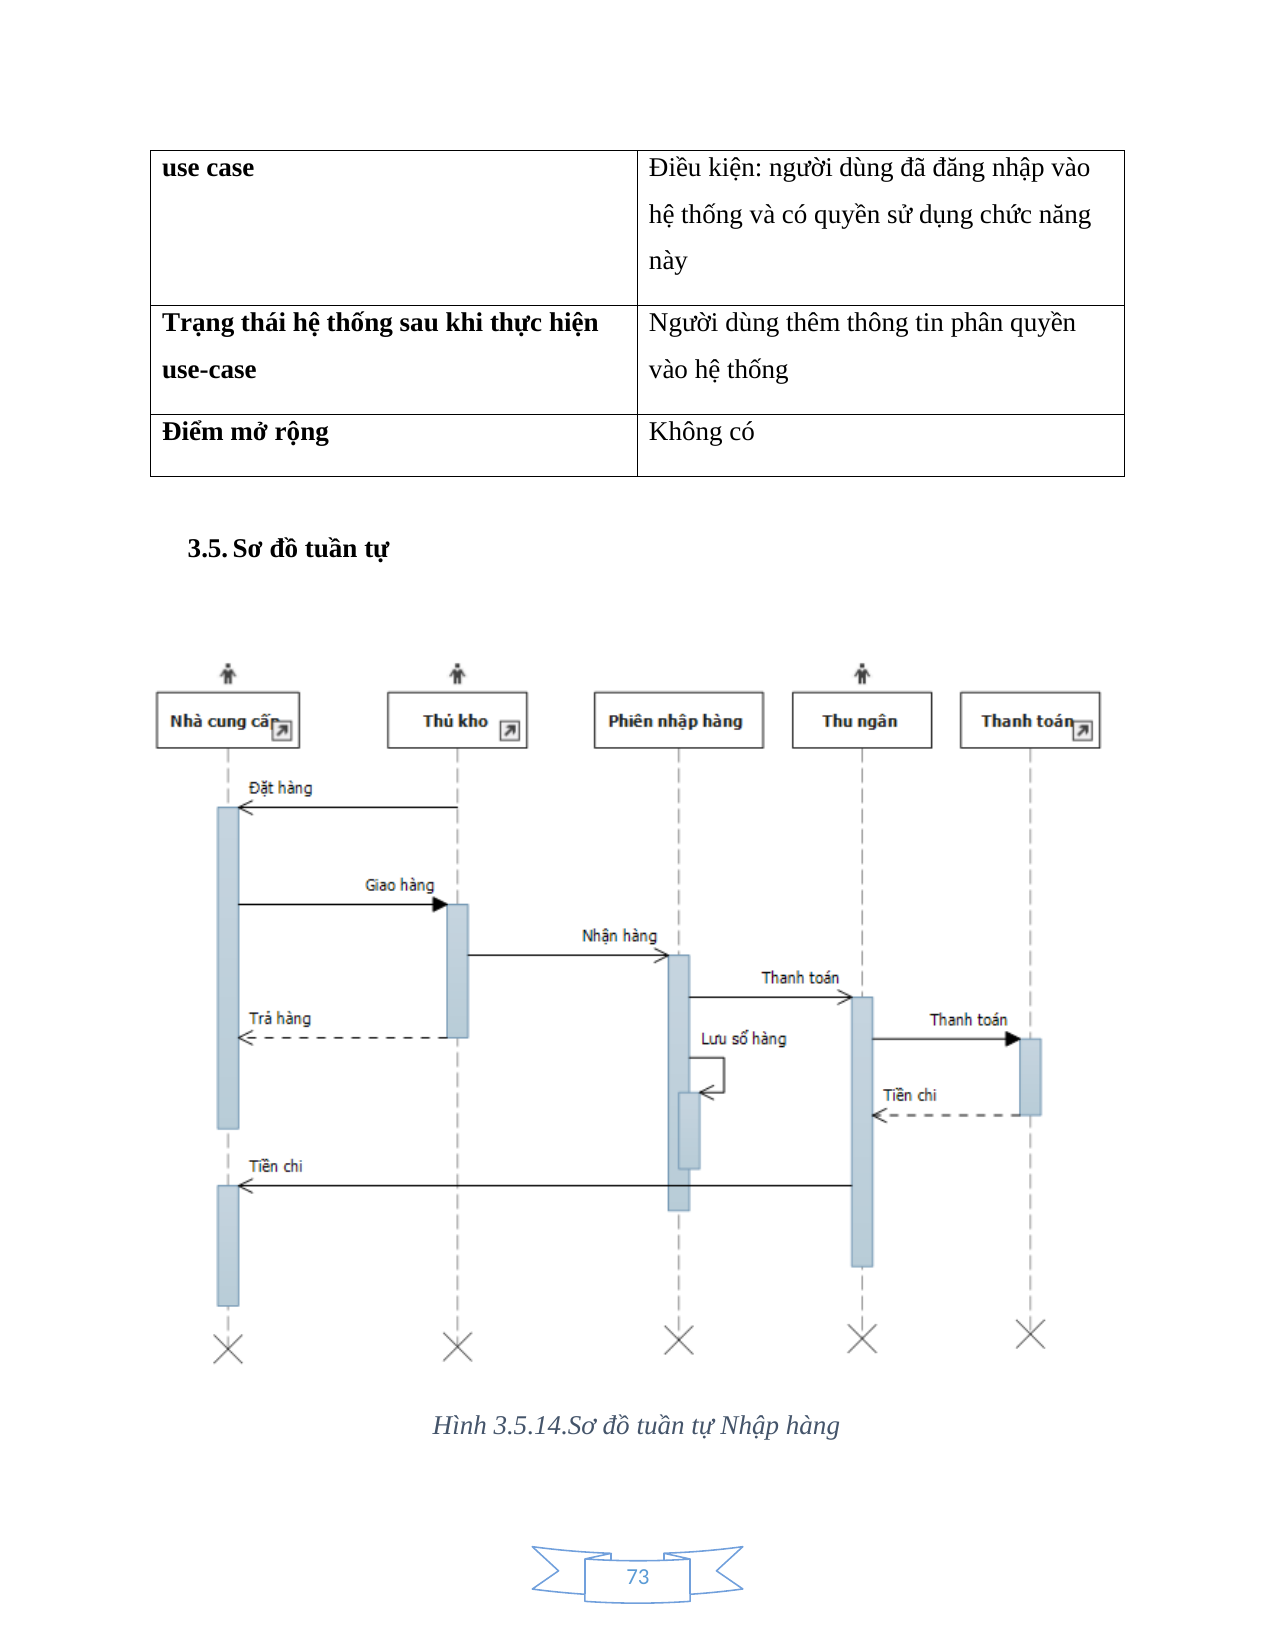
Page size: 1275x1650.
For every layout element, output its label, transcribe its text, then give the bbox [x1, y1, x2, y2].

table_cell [151, 151, 637, 305]
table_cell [638, 151, 1124, 305]
table_cell Không có [638, 415, 1124, 476]
table_cell Trạng thái hệ thống sau khi thực hiện use-case [151, 306, 637, 414]
table_cell Người dùng thêm thông tin phân quyền vào hệ thống [638, 306, 1124, 414]
picture [150, 659, 1125, 1391]
table_cell Điểm mở rộng [151, 415, 637, 476]
subtitle Sơ đồ tuần tự [187, 532, 1125, 563]
